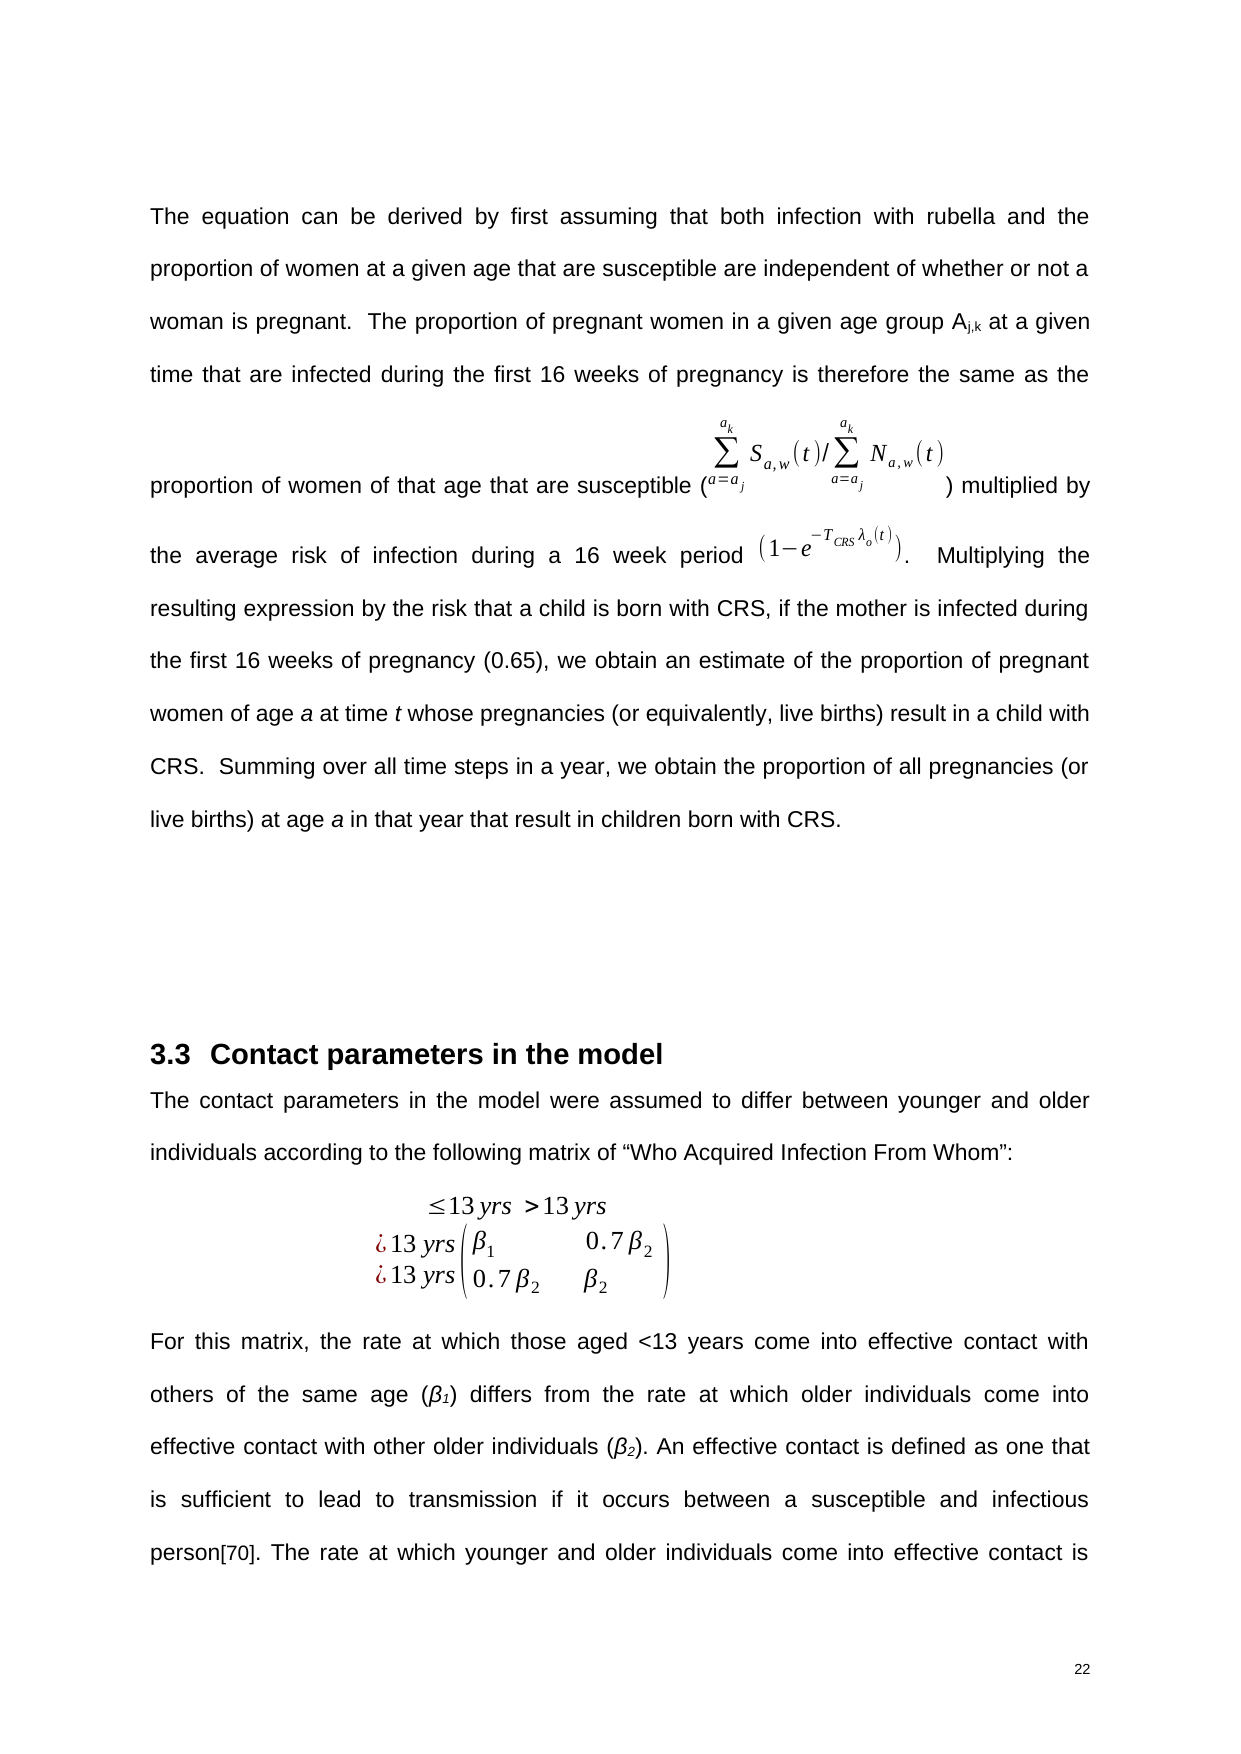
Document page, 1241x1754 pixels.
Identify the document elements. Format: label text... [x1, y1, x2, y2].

text The contact parameters in the model were assumed to differ between younger and older individuals according to the following matrix of “Who Acquired Infection From Whom”: [150, 1087, 1090, 1166]
subtitle Contact parameters in the model [150, 1037, 1090, 1071]
text The equation can be derived by first assuming that both infection with rubella and the proportion of women at a given age that are susceptible are independent of whether or not a woman is pregnant. The proportion of pregnant women in a given age group Aj,k at a given time that are infected during the first 16 weeks of pregnancy is therefore the same as the proportion of women of that age that are susceptible () multiplied by the average risk of infection during a 16 week period . Multiplying the resulting expression by the risk that a child is born with CRS, if the mother is infected during the first 16 weeks of pregnancy (0.65), we obtain an estimate of the proportion of pregnant women of age a at time t whose pregnancies (or equivalently, live births) result in a child with CRS. Summing over all time steps in a year, we obtain the proportion of all pregnancies (or live births) at age a in that year that result in children born with CRS. [150, 203, 1090, 832]
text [150, 1328, 1090, 1565]
